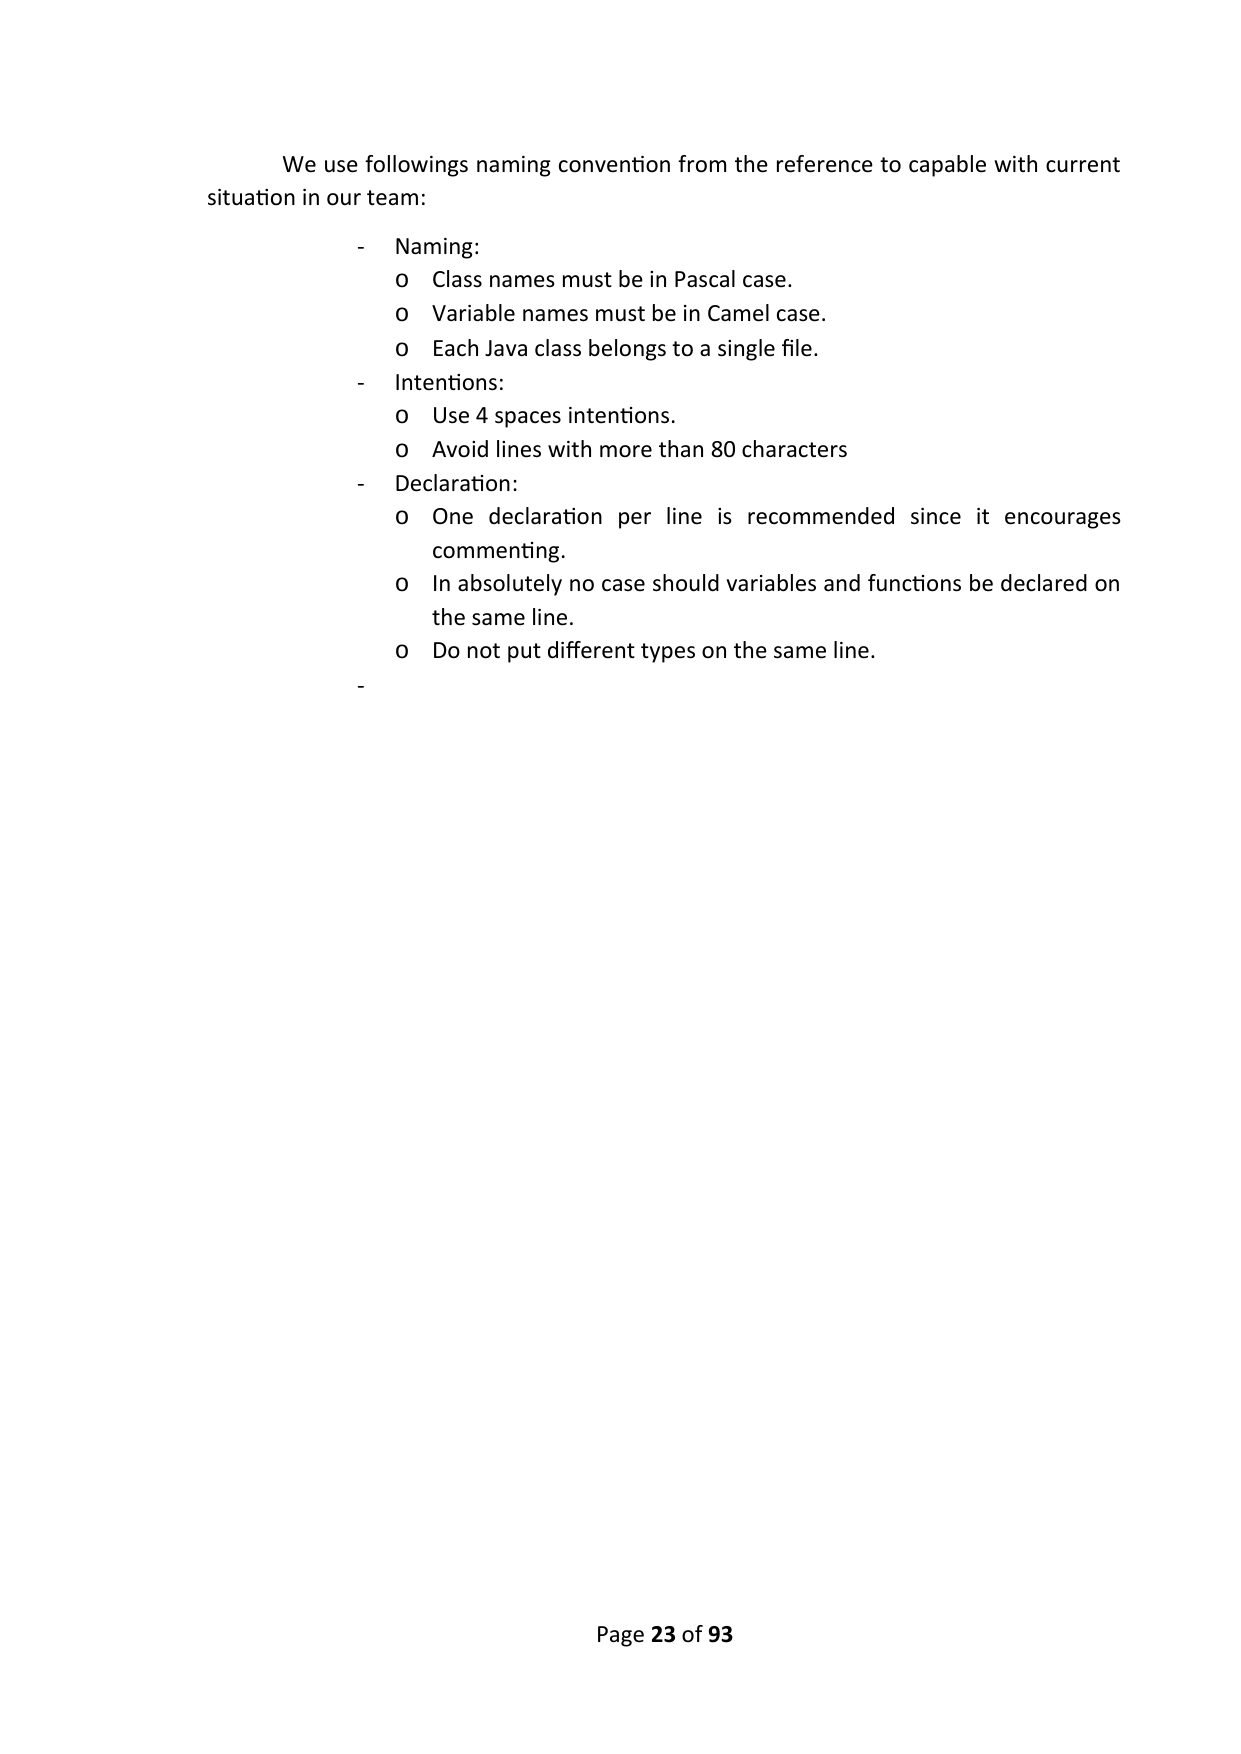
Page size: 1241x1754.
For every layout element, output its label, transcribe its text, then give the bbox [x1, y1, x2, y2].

list One declaration per line is recommended since it encourages commenting. [394, 500, 1122, 565]
text We use followings naming convention from the reference to capable with current situation in our team: [207, 148, 1122, 211]
list Naming: [357, 230, 1122, 261]
list Class names must be in Pascal case. [394, 263, 1122, 295]
list Avoid lines with more than 80 characters [394, 433, 1122, 465]
list In absolutely no case should variables and functions be declared on the same line. [394, 567, 1122, 632]
list Declaration: [357, 467, 1122, 498]
list Intentions: [357, 366, 1122, 396]
list Variable names must be in Camel case. [394, 297, 1122, 329]
list Each Java class belongs to a single file. [394, 332, 1122, 363]
list Use 4 spaces intentions. [394, 399, 1122, 431]
list Do not put different types on the same line. [394, 634, 1122, 666]
